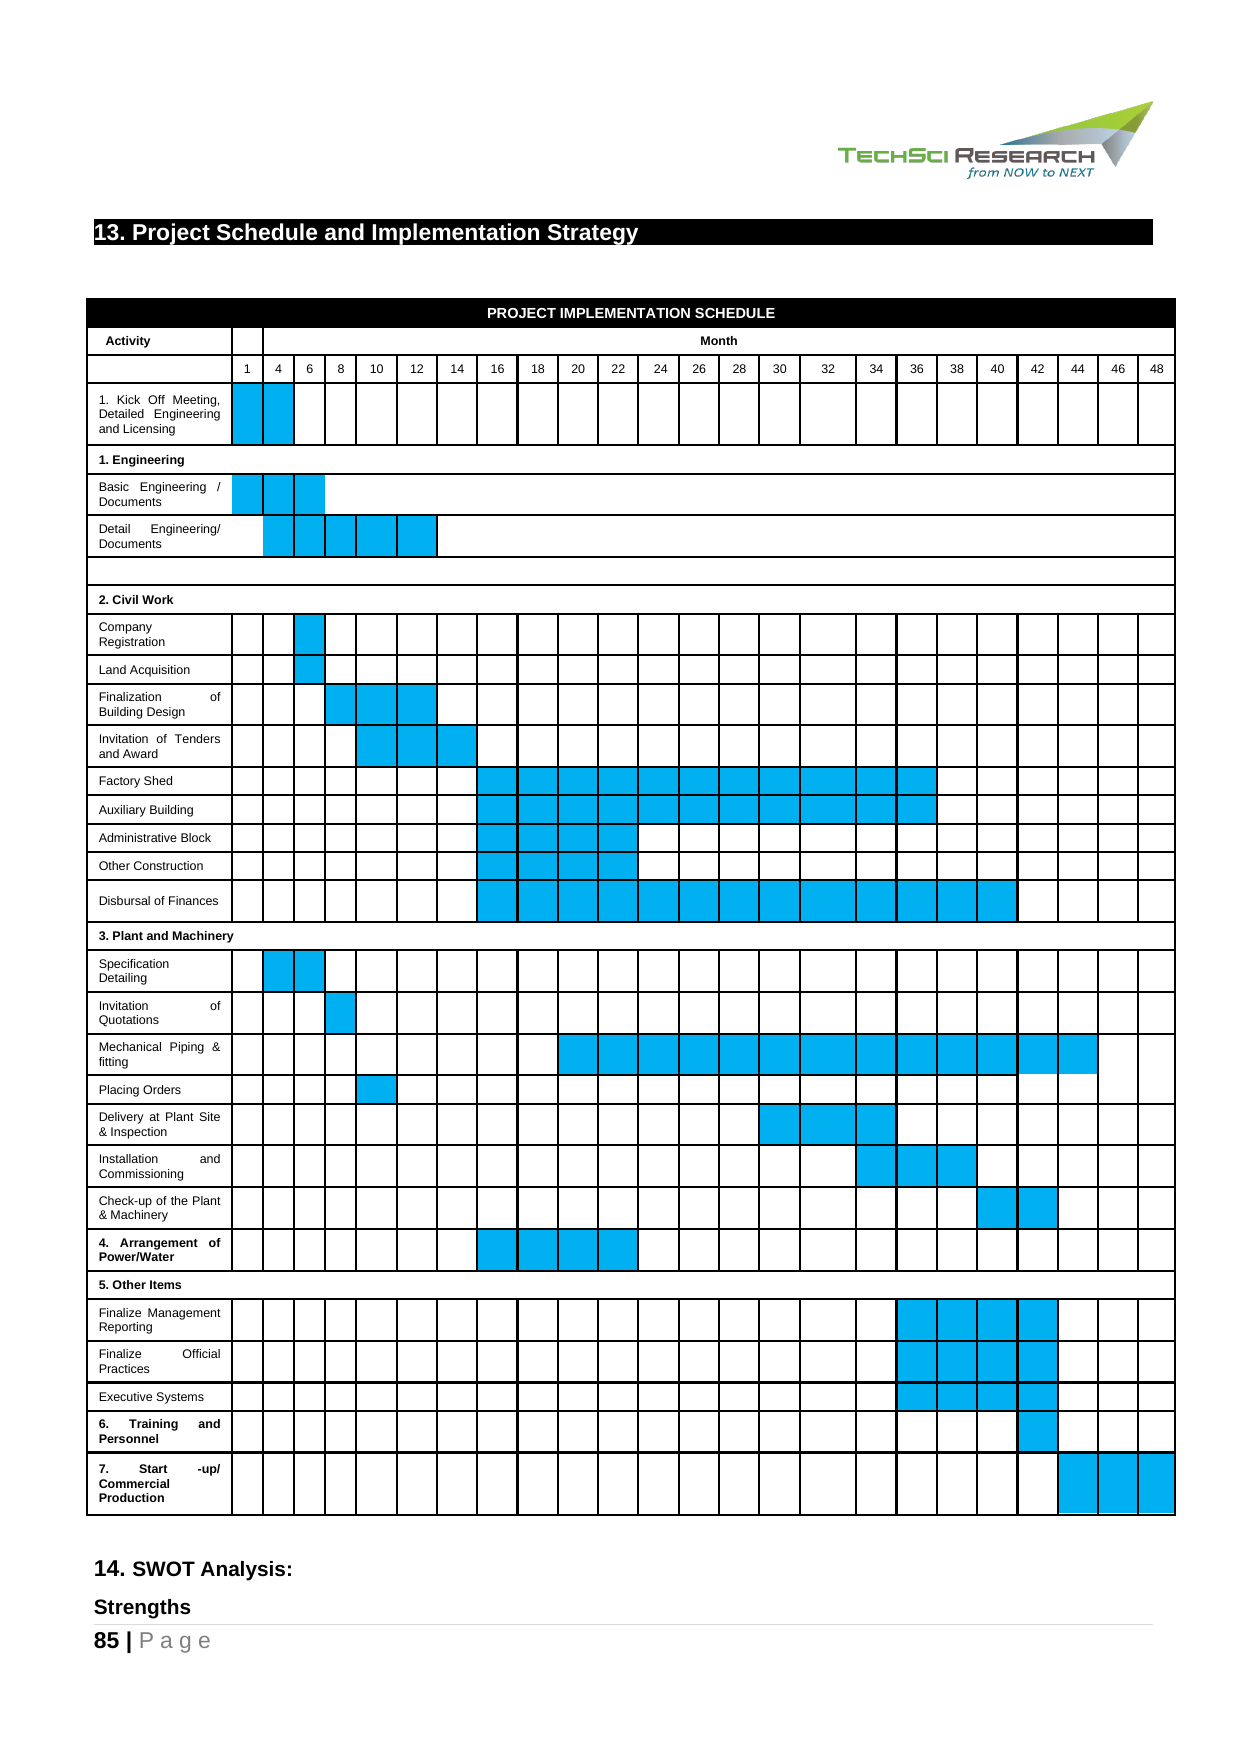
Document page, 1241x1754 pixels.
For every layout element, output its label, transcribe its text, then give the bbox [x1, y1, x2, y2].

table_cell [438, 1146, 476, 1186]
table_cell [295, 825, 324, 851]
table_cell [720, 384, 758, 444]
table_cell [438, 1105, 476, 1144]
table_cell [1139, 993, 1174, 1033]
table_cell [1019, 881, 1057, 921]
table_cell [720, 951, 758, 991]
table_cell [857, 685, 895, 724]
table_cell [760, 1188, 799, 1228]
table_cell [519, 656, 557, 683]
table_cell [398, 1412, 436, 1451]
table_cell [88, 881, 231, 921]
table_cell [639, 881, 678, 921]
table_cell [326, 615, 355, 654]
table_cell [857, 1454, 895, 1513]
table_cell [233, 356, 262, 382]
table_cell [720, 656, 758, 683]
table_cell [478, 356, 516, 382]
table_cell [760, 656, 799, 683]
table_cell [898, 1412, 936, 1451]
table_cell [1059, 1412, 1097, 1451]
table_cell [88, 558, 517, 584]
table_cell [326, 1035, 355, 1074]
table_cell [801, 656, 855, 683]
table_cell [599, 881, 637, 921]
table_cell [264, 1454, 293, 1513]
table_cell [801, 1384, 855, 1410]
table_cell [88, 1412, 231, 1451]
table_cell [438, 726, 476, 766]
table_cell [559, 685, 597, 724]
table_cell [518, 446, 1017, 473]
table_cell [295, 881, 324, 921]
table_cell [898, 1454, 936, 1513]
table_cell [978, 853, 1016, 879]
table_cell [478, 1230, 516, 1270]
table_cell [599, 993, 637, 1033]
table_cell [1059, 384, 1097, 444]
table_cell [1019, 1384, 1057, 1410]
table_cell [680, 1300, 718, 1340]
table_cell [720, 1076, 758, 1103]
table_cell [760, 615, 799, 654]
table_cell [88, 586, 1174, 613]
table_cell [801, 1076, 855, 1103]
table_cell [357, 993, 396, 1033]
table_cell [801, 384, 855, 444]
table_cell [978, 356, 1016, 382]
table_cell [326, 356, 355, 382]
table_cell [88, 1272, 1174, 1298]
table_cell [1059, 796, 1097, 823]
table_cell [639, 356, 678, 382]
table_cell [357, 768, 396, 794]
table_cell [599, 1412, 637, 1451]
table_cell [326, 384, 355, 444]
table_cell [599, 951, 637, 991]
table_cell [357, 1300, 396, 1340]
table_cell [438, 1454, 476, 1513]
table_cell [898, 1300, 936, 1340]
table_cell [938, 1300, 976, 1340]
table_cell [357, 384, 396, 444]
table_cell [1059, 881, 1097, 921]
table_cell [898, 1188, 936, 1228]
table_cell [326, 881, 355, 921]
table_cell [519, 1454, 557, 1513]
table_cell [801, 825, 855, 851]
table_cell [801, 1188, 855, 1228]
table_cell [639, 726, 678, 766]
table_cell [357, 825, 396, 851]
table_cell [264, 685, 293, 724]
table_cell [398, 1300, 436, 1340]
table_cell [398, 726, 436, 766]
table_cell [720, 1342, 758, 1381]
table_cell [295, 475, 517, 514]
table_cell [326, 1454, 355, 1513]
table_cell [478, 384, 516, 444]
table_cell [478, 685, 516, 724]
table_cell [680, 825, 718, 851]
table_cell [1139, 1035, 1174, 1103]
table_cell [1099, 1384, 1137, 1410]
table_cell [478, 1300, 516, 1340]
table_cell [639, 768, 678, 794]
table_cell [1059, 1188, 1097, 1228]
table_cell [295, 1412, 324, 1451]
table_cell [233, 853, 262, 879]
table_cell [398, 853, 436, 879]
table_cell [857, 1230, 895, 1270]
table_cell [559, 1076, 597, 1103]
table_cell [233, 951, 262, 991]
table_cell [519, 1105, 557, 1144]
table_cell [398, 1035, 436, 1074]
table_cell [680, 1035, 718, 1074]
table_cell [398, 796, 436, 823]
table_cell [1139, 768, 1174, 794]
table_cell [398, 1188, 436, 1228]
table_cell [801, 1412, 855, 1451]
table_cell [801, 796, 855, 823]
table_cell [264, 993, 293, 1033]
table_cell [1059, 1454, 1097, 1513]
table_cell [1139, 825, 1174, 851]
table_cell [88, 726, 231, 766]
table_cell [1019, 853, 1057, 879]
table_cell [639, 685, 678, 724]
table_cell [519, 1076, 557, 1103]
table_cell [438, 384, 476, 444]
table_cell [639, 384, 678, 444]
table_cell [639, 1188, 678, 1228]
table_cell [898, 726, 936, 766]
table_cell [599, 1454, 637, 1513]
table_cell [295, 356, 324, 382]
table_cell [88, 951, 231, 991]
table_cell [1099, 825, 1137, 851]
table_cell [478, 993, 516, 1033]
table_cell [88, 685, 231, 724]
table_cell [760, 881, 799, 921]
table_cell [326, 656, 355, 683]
text 14. SWOT Analysis: [94, 1555, 1153, 1581]
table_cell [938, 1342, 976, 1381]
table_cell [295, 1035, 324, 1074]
text 13. Project Schedule and Implementation Strategy [94, 219, 1153, 245]
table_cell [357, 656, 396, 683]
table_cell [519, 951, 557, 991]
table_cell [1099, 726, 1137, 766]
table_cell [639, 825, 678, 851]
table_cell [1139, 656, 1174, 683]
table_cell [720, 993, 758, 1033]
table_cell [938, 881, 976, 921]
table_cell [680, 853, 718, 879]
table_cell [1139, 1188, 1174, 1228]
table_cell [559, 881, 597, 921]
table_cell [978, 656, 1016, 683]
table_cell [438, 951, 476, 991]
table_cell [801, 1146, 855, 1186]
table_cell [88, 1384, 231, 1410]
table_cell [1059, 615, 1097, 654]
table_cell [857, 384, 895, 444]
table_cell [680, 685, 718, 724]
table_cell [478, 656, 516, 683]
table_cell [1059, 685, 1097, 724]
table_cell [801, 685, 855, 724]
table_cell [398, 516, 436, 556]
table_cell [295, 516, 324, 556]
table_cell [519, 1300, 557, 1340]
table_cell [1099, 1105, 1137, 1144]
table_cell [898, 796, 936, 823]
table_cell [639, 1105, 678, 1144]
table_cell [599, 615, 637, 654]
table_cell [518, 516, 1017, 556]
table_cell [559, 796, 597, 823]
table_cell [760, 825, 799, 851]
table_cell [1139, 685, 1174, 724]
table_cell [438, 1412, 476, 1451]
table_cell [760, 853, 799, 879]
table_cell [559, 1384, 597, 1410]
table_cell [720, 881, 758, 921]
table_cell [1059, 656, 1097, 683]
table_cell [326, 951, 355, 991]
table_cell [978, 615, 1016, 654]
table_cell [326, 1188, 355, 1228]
text Strengths [94, 1594, 1153, 1618]
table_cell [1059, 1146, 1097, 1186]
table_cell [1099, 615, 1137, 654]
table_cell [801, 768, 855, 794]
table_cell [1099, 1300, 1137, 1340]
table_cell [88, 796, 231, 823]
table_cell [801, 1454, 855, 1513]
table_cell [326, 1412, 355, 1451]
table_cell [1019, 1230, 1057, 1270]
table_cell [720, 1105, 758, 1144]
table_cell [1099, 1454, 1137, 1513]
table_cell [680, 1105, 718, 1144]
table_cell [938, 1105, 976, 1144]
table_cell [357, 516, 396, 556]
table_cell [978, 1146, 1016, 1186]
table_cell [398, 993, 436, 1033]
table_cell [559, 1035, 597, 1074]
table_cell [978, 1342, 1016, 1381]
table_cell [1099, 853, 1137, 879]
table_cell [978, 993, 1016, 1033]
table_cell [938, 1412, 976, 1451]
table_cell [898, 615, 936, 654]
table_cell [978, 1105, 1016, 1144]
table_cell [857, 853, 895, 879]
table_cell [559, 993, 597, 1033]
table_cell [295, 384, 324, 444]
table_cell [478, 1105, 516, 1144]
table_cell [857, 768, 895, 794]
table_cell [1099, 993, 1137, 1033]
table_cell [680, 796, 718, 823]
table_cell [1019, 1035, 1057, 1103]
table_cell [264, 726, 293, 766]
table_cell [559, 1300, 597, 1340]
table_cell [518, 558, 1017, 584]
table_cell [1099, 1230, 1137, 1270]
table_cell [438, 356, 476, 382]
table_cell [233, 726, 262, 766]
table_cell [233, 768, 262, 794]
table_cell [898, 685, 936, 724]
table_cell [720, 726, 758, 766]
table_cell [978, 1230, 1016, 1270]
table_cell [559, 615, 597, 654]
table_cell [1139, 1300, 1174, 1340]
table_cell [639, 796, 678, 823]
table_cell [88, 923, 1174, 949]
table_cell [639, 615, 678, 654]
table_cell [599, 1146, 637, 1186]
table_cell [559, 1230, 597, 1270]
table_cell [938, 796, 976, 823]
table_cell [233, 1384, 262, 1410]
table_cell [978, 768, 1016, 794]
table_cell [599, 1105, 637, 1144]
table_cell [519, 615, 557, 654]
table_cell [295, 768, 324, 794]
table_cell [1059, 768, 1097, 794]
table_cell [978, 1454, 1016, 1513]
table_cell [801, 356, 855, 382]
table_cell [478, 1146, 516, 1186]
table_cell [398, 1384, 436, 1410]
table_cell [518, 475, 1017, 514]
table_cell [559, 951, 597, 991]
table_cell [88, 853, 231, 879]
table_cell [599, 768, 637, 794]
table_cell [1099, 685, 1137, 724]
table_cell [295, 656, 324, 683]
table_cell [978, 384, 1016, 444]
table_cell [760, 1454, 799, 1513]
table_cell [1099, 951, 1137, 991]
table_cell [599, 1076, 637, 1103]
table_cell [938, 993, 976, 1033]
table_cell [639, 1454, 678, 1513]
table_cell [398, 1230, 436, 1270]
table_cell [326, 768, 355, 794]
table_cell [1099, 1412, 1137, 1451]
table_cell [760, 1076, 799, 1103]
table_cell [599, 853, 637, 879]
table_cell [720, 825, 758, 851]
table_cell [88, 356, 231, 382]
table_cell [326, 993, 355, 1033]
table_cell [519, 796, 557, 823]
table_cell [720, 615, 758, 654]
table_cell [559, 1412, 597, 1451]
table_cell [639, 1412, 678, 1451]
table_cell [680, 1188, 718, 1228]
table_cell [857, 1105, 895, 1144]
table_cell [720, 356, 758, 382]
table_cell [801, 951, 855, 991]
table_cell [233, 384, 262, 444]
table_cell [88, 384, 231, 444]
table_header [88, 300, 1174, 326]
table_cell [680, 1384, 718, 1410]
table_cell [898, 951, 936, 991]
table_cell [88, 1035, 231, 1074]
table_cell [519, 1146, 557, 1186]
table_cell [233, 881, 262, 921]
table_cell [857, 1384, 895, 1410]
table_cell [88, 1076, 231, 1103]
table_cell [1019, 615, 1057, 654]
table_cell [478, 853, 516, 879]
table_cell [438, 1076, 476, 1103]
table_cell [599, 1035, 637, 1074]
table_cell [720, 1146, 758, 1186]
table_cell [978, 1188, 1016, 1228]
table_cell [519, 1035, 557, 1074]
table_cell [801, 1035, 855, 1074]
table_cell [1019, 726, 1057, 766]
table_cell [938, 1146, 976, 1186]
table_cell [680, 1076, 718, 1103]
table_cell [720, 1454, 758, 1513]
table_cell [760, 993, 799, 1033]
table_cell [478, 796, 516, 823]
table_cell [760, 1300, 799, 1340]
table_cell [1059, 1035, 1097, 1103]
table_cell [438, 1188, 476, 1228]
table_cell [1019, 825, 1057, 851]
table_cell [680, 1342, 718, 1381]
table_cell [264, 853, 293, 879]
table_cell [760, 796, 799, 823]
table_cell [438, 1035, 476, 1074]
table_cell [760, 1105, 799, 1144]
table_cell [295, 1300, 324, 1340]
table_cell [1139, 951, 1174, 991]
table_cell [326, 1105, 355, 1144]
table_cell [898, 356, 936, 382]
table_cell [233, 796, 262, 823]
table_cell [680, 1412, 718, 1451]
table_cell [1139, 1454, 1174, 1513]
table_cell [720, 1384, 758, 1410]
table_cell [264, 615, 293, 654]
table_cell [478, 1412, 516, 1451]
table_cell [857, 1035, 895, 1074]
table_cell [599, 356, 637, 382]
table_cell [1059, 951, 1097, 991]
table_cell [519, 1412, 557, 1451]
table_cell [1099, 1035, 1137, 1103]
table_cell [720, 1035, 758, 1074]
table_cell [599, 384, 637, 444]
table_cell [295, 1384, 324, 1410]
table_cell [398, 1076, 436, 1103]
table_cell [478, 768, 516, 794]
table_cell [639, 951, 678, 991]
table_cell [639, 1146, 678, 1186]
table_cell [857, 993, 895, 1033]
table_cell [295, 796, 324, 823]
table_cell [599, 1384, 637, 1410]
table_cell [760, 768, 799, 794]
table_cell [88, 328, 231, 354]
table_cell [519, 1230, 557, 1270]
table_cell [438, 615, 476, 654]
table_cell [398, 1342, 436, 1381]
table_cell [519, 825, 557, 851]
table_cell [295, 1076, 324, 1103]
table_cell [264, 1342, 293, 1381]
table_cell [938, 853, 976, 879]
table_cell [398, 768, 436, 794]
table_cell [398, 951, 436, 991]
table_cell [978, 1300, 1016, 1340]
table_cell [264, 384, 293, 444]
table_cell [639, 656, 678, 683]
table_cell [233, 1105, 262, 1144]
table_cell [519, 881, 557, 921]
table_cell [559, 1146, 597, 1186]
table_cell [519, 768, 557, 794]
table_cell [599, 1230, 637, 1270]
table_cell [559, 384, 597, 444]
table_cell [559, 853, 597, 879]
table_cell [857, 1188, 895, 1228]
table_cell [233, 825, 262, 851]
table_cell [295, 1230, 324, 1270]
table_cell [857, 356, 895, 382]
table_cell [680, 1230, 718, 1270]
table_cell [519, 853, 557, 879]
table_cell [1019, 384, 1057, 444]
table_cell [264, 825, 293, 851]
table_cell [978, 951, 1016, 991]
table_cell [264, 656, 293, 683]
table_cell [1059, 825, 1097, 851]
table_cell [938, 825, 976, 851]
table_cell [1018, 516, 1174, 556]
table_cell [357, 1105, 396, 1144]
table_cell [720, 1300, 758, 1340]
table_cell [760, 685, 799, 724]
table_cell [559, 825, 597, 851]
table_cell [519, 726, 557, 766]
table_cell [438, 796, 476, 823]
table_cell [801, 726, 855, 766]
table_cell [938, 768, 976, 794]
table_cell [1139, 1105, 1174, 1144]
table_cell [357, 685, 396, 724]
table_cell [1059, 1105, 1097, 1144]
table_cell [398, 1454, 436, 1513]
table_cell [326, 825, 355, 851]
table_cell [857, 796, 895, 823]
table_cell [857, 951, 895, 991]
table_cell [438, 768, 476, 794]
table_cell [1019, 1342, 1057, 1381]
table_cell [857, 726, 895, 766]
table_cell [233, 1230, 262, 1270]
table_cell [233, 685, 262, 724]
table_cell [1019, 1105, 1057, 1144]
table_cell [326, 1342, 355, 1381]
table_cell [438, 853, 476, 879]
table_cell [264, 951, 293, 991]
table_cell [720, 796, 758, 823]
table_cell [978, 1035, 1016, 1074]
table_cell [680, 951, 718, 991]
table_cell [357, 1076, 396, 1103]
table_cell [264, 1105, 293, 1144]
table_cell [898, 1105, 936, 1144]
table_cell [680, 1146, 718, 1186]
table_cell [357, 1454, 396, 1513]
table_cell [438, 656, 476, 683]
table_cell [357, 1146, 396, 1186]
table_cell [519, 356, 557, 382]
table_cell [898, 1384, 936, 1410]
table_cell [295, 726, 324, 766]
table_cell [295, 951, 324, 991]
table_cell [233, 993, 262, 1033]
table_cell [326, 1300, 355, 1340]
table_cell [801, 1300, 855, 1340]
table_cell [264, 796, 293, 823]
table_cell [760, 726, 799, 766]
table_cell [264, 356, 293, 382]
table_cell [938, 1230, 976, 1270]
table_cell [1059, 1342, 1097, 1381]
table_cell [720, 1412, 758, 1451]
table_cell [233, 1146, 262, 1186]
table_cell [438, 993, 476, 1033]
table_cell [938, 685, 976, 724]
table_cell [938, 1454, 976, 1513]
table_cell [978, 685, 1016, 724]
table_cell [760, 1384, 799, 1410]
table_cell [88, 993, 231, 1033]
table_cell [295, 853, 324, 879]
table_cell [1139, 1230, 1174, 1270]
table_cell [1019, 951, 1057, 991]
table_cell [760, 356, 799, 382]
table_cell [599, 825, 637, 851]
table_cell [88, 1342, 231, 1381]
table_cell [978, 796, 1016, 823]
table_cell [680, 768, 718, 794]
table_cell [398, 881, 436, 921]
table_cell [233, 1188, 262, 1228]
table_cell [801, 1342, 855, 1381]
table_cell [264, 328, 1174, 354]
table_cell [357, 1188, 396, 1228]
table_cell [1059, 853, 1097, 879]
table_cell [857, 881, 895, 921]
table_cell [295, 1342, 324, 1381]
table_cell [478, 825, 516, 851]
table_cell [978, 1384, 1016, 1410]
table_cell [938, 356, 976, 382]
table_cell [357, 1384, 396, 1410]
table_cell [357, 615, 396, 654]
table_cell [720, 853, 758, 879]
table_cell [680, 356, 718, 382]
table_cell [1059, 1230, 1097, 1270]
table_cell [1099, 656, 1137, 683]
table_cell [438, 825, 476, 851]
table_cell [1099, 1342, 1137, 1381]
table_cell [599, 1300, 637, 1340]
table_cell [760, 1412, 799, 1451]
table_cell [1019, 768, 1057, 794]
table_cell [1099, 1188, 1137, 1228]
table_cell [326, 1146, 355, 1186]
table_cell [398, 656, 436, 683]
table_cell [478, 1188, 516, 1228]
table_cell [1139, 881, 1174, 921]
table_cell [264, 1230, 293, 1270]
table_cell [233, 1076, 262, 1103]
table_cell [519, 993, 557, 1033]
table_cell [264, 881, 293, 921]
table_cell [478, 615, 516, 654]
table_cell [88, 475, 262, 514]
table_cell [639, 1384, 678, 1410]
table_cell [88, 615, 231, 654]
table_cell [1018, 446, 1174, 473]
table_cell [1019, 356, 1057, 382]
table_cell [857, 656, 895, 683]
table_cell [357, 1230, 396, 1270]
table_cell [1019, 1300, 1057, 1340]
picture [835, 100, 1154, 180]
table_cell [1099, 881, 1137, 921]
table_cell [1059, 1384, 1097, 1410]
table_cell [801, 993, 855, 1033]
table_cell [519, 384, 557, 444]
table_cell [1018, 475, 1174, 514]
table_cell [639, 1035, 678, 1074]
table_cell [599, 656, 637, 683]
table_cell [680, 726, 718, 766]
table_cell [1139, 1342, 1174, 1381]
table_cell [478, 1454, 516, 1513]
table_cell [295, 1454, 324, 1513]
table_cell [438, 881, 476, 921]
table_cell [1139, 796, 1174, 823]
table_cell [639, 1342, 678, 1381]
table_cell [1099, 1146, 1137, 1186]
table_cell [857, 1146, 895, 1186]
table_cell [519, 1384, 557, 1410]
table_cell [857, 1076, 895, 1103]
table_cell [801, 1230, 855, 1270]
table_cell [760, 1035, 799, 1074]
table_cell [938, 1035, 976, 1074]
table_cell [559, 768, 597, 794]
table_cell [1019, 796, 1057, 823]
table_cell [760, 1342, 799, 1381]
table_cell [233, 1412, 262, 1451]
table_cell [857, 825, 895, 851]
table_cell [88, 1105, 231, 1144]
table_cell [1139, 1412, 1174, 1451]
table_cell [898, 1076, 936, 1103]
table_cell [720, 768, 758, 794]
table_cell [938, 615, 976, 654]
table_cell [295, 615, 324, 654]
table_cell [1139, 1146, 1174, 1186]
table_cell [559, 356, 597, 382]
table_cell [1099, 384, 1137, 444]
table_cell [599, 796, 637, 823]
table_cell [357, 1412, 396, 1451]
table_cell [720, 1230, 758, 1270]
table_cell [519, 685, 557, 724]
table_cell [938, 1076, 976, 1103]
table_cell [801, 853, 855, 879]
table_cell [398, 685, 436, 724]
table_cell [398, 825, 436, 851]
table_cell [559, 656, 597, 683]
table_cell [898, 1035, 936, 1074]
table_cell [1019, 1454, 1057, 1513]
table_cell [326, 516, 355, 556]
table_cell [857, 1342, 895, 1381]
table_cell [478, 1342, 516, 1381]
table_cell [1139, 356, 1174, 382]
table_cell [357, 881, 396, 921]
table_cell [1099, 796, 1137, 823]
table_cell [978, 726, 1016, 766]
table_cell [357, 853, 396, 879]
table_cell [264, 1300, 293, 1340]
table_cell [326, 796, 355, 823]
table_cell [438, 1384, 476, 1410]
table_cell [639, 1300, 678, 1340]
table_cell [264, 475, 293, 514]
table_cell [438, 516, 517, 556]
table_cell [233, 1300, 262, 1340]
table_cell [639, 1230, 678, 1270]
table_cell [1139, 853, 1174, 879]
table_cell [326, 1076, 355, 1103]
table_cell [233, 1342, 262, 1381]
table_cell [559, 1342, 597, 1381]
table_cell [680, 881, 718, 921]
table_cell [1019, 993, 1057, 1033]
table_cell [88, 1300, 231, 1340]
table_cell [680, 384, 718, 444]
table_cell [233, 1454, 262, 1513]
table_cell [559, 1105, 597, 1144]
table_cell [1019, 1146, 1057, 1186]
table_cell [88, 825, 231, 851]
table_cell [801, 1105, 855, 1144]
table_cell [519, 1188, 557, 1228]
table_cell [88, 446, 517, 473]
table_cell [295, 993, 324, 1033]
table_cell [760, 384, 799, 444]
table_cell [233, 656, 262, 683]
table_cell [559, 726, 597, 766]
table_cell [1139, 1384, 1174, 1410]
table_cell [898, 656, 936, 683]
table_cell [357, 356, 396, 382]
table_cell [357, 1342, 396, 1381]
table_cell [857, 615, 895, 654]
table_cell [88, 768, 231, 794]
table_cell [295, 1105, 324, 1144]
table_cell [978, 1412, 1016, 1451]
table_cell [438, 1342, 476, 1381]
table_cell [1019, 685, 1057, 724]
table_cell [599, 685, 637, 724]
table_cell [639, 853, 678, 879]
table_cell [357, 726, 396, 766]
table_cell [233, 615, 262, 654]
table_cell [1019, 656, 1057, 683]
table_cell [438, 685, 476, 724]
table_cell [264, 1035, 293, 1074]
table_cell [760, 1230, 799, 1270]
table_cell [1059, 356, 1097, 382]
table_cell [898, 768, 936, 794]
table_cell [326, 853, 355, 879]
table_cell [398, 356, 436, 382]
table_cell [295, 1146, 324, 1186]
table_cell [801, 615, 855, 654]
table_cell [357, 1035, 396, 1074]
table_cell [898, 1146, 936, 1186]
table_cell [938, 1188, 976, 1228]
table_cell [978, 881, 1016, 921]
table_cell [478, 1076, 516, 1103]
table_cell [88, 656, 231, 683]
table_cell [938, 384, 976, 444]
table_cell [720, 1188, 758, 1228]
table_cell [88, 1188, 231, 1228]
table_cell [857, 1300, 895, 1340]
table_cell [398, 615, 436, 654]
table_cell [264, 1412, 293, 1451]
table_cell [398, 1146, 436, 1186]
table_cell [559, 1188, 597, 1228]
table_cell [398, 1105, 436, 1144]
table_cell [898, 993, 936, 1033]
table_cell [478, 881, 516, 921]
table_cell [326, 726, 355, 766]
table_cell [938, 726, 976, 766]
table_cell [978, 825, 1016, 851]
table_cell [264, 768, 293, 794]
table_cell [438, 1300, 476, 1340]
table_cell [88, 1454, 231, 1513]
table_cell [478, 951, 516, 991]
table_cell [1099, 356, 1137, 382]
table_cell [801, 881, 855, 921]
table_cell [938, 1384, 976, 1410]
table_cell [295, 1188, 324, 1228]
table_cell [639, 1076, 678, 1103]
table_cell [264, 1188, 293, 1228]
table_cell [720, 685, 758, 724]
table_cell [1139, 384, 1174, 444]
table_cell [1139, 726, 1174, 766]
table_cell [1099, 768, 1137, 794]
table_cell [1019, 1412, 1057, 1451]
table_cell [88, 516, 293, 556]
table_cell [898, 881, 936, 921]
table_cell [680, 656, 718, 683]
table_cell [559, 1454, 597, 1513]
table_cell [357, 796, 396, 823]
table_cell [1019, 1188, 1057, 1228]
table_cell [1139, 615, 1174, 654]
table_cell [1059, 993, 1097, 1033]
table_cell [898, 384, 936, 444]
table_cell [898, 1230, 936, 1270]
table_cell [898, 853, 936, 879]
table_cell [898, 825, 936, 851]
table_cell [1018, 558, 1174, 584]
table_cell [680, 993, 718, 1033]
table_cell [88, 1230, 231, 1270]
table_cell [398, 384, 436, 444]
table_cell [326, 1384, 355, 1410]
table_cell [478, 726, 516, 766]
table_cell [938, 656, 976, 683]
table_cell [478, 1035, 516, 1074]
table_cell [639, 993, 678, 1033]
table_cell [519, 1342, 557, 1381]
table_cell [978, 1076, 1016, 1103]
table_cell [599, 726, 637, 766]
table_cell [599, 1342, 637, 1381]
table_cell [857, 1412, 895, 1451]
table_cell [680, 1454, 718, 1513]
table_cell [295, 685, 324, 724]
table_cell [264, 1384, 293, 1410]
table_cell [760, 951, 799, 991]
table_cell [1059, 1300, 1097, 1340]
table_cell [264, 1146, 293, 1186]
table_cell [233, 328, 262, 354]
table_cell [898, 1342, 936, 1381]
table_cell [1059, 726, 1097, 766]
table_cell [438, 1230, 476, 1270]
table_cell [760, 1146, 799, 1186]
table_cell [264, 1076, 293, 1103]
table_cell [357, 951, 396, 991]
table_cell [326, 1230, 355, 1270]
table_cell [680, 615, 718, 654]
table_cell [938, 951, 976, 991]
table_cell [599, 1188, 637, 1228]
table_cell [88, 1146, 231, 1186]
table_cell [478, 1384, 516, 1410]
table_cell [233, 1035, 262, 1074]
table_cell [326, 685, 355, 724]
